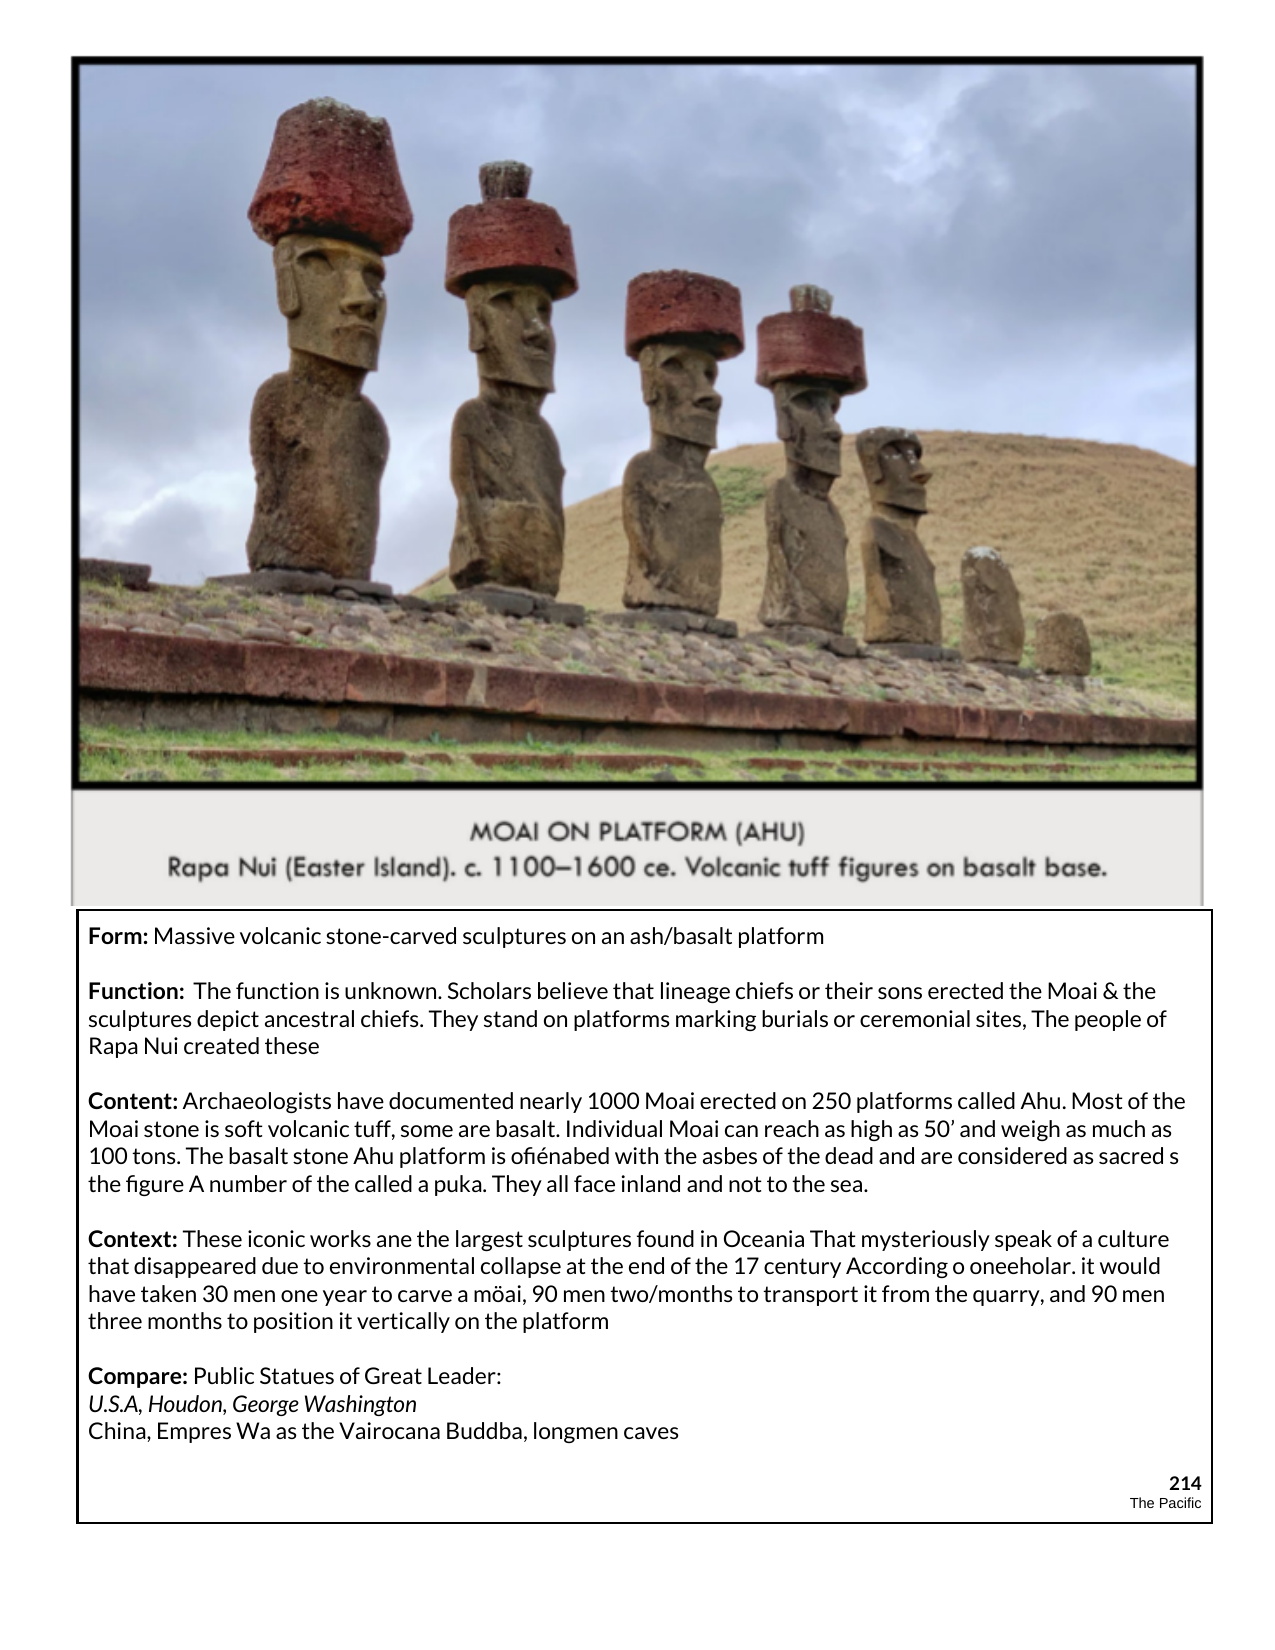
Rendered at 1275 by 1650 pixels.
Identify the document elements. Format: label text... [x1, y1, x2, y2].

picture [0, 0, 1272, 906]
table_header Form: Massive volcanic stone-carved sculptures on an ash/basalt platform Function: The function is unknown. Scholars believe that lineage chiefs or their sons erected the Moai & the sculptures depict ancestral chiefs. They stand on platforms marking burials or ceremonial sites, The people of Rapa Nui created these Content: Archaeologists have documented nearly 1000 Moai erected on 250 platforms called Ahu. Most of the Moai stone is soft volcanic tuff, some are basalt. Individual Moai can reach as high as 50’ and weigh as much as 100 tons. The basalt stone Ahu platform is ofiénabed with the asbes of the dead and are considered as sacred s the figure A number of the called a puka. They all face inland and not to the sea. Context: These iconic works ane the largest sculptures found in Oceania That mysteriously speak of a culture that disappeared due to environmental collapse at the end of the 17 century According o oneeholar. it would have taken 30 men one year to carve a möai, 90 men two/months to transport it from the quarry, and 90 men three months to position it vertically on the platform Compare: Public Statues of Great Leader: U.S.A, Houdon, George Washington China, Empres Wa as the Vairocana Buddba, longmen caves 214 The Pacific [79, 911, 1211, 1522]
